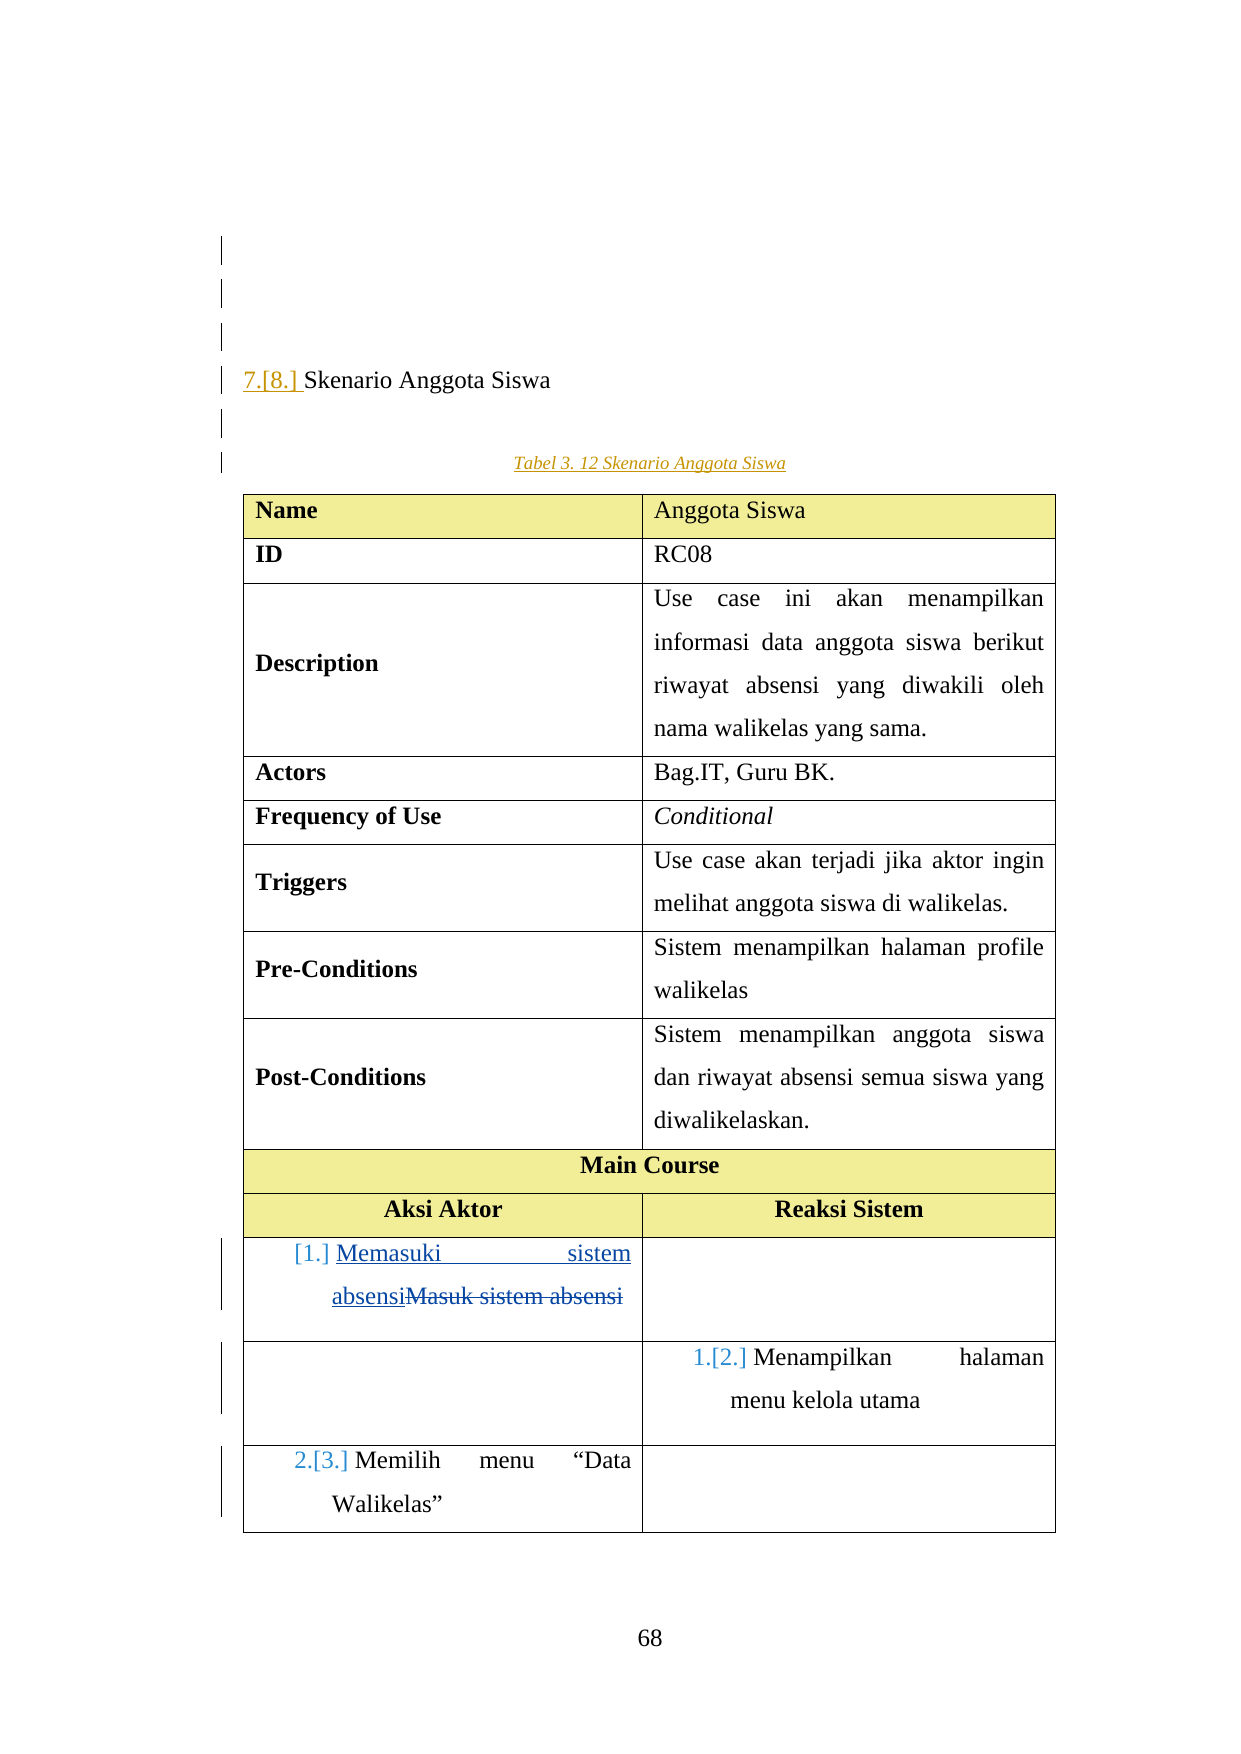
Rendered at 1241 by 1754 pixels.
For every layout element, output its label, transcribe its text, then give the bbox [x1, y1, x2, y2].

table_cell Menampilkan halaman menu kelola utama [643, 1342, 1055, 1444]
table_cell Triggers [244, 845, 642, 931]
table_header Anggota Siswa [643, 495, 1055, 538]
table_cell [244, 1238, 642, 1341]
table_header Name [244, 495, 642, 538]
table_cell [643, 1238, 1055, 1341]
table_cell Bag.IT, Guru BK. [643, 757, 1055, 800]
table_cell Pre-Conditions [244, 932, 642, 1018]
table_cell Memilih menu “Data Walikelas” [244, 1446, 642, 1532]
table_cell Reaksi Sistem [643, 1194, 1055, 1237]
table_cell Main Course [244, 1150, 1055, 1193]
table_cell Use case akan terjadi jika aktor ingin melihat anggota siswa di walikelas. [643, 845, 1055, 931]
table_cell Sistem menampilkan anggota siswa dan riwayat absensi semua siswa yang diwalikelaskan. [643, 1019, 1055, 1149]
table_cell Description [244, 584, 642, 756]
table_cell RC08 [643, 539, 1055, 582]
table_cell Frequency of Use [244, 801, 642, 844]
table_cell Actors [244, 757, 642, 800]
table_cell Conditional [643, 801, 1055, 844]
table_cell Sistem menampilkan halaman profile walikelas [643, 932, 1055, 1018]
table_cell Post-Conditions [244, 1019, 642, 1149]
table_cell ID [244, 539, 642, 582]
list Skenario Anggota Siswa [243, 366, 1063, 394]
table_cell [643, 1446, 1055, 1532]
table_cell [244, 1342, 642, 1444]
table_cell Aksi Aktor [244, 1194, 642, 1237]
table_cell Use case ini akan menampilkan informasi data anggota siswa berikut riwayat absensi yang diwakili oleh nama walikelas yang sama. [643, 584, 1055, 756]
